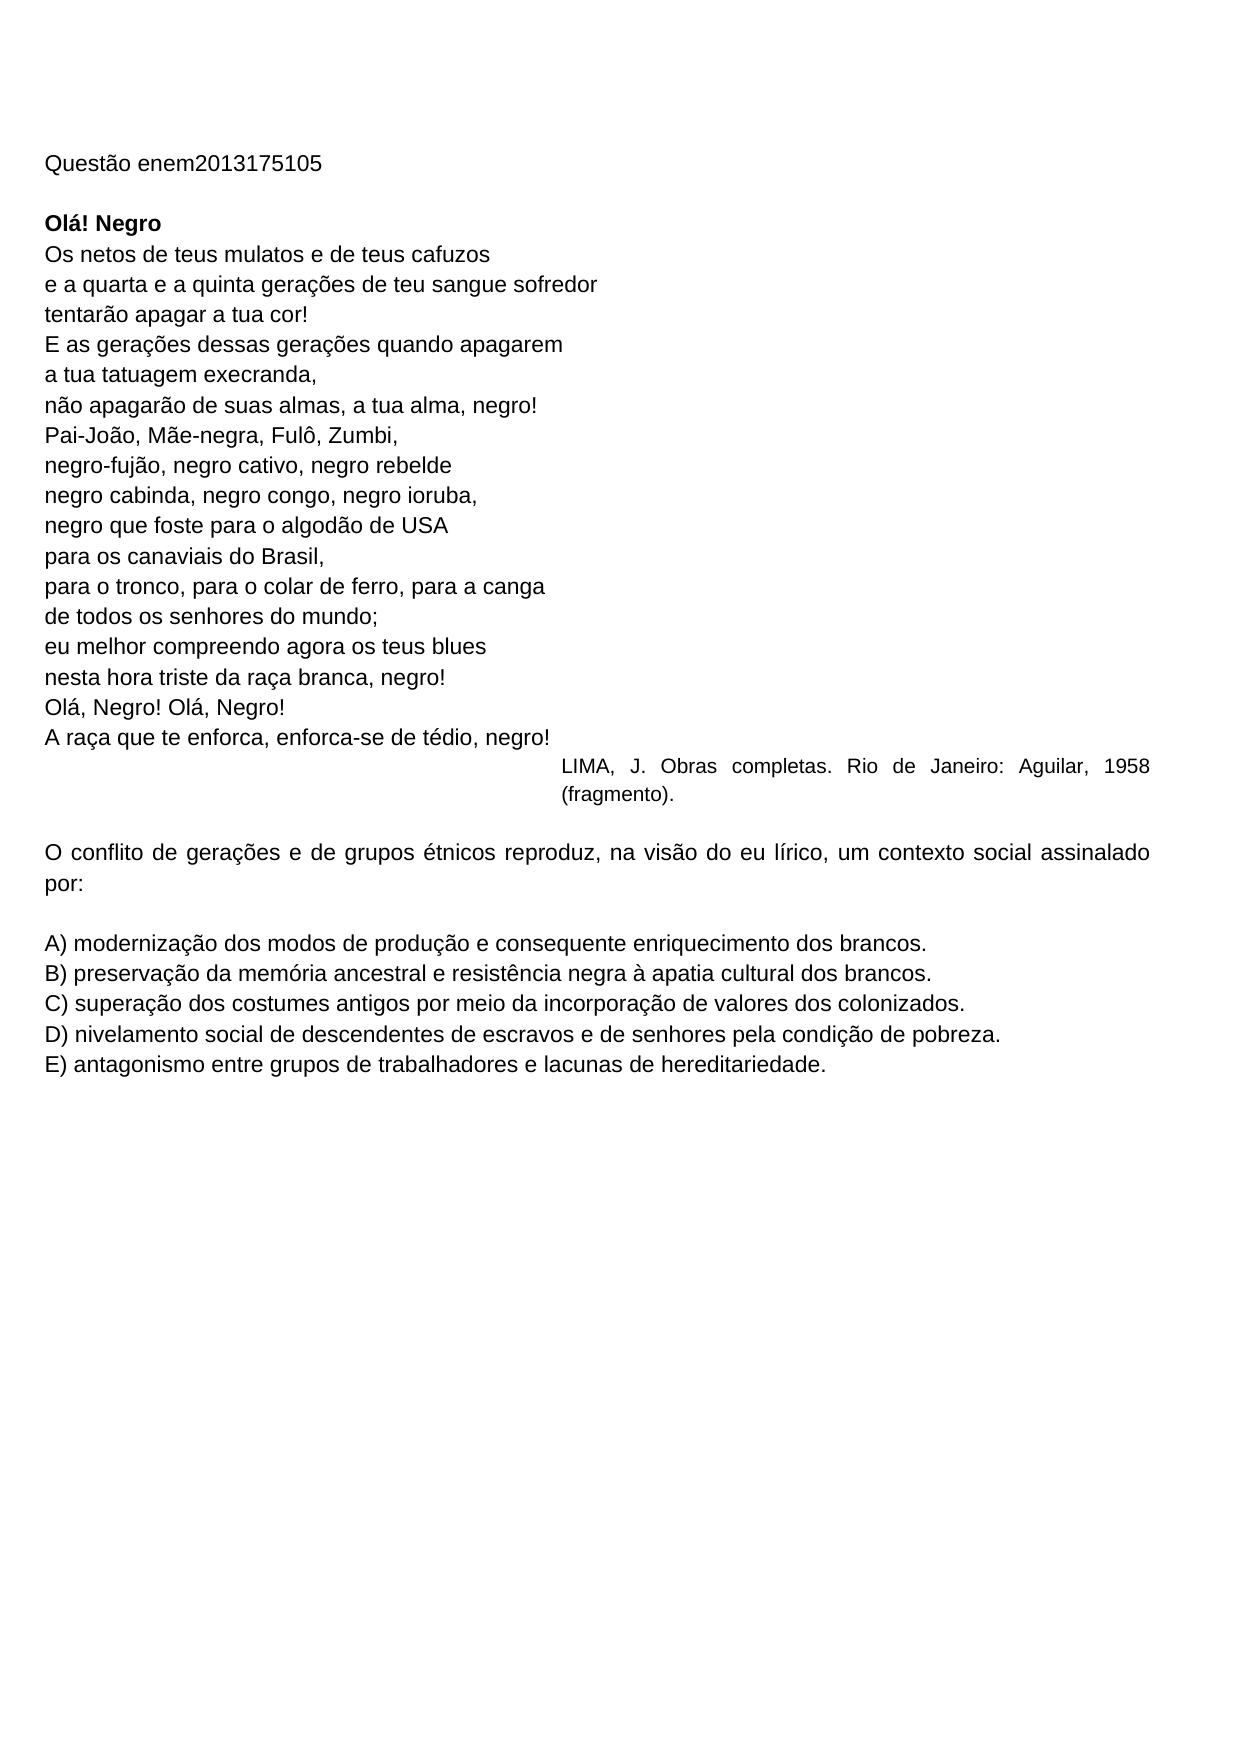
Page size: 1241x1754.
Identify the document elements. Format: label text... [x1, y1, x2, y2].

text negro-fujão, negro cativo, negro rebelde [44, 452, 1151, 478]
text B) preservação da memória ancestral e resistência negra à apatia cultural dos brancos. [44, 960, 1151, 987]
text A) modernização dos modos de produção e consequente enriquecimento dos brancos. [44, 930, 1151, 956]
text Pai-João, Mãe-negra, Fulô, Zumbi, [44, 422, 1151, 448]
text eu melhor compreendo agora os teus blues [44, 633, 1151, 660]
text negro cabinda, negro congo, negro ioruba, [44, 482, 1151, 509]
text e a quarta e a quinta gerações de teu sangue sofredor [44, 271, 1151, 297]
text nesta hora triste da raça branca, negro! [44, 663, 1151, 690]
text de todos os senhores do mundo; [44, 603, 1151, 629]
text Olá! Negro [44, 210, 1151, 237]
text LIMA, J. Obras completas. Rio de Janeiro: Aguilar, 1958 (fragmento). [561, 754, 1151, 806]
text O conflito de gerações e de grupos étnicos reproduz, na visão do eu lírico, um contexto social assinalado por: [44, 839, 1151, 896]
text E) antagonismo entre grupos de trabalhadores e lacunas de hereditariedade. [44, 1051, 1151, 1077]
text Olá, Negro! Olá, Negro! [44, 694, 1151, 720]
text a tua tatuagem execranda, [44, 361, 1151, 388]
text negro que foste para o algodão de USA [44, 512, 1151, 539]
text E as gerações dessas gerações quando apagarem [44, 331, 1151, 358]
text Questão enem2013175105 [44, 150, 1151, 176]
text para os canaviais do Brasil, [44, 543, 1151, 569]
text A raça que te enforca, enforca-se de tédio, negro! [44, 724, 1151, 750]
text D) nivelamento social de descendentes de escravos e de senhores pela condição de pobreza. [44, 1021, 1151, 1047]
text C) superação dos costumes antigos por meio da incorporação de valores dos colonizados. [44, 990, 1151, 1017]
text para o tronco, para o colar de ferro, para a canga [44, 573, 1151, 599]
text não apagarão de suas almas, a tua alma, negro! [44, 392, 1151, 418]
text Os netos de teus mulatos e de teus cafuzos [44, 241, 1151, 267]
text tentarão apagar a tua cor! [44, 301, 1151, 327]
